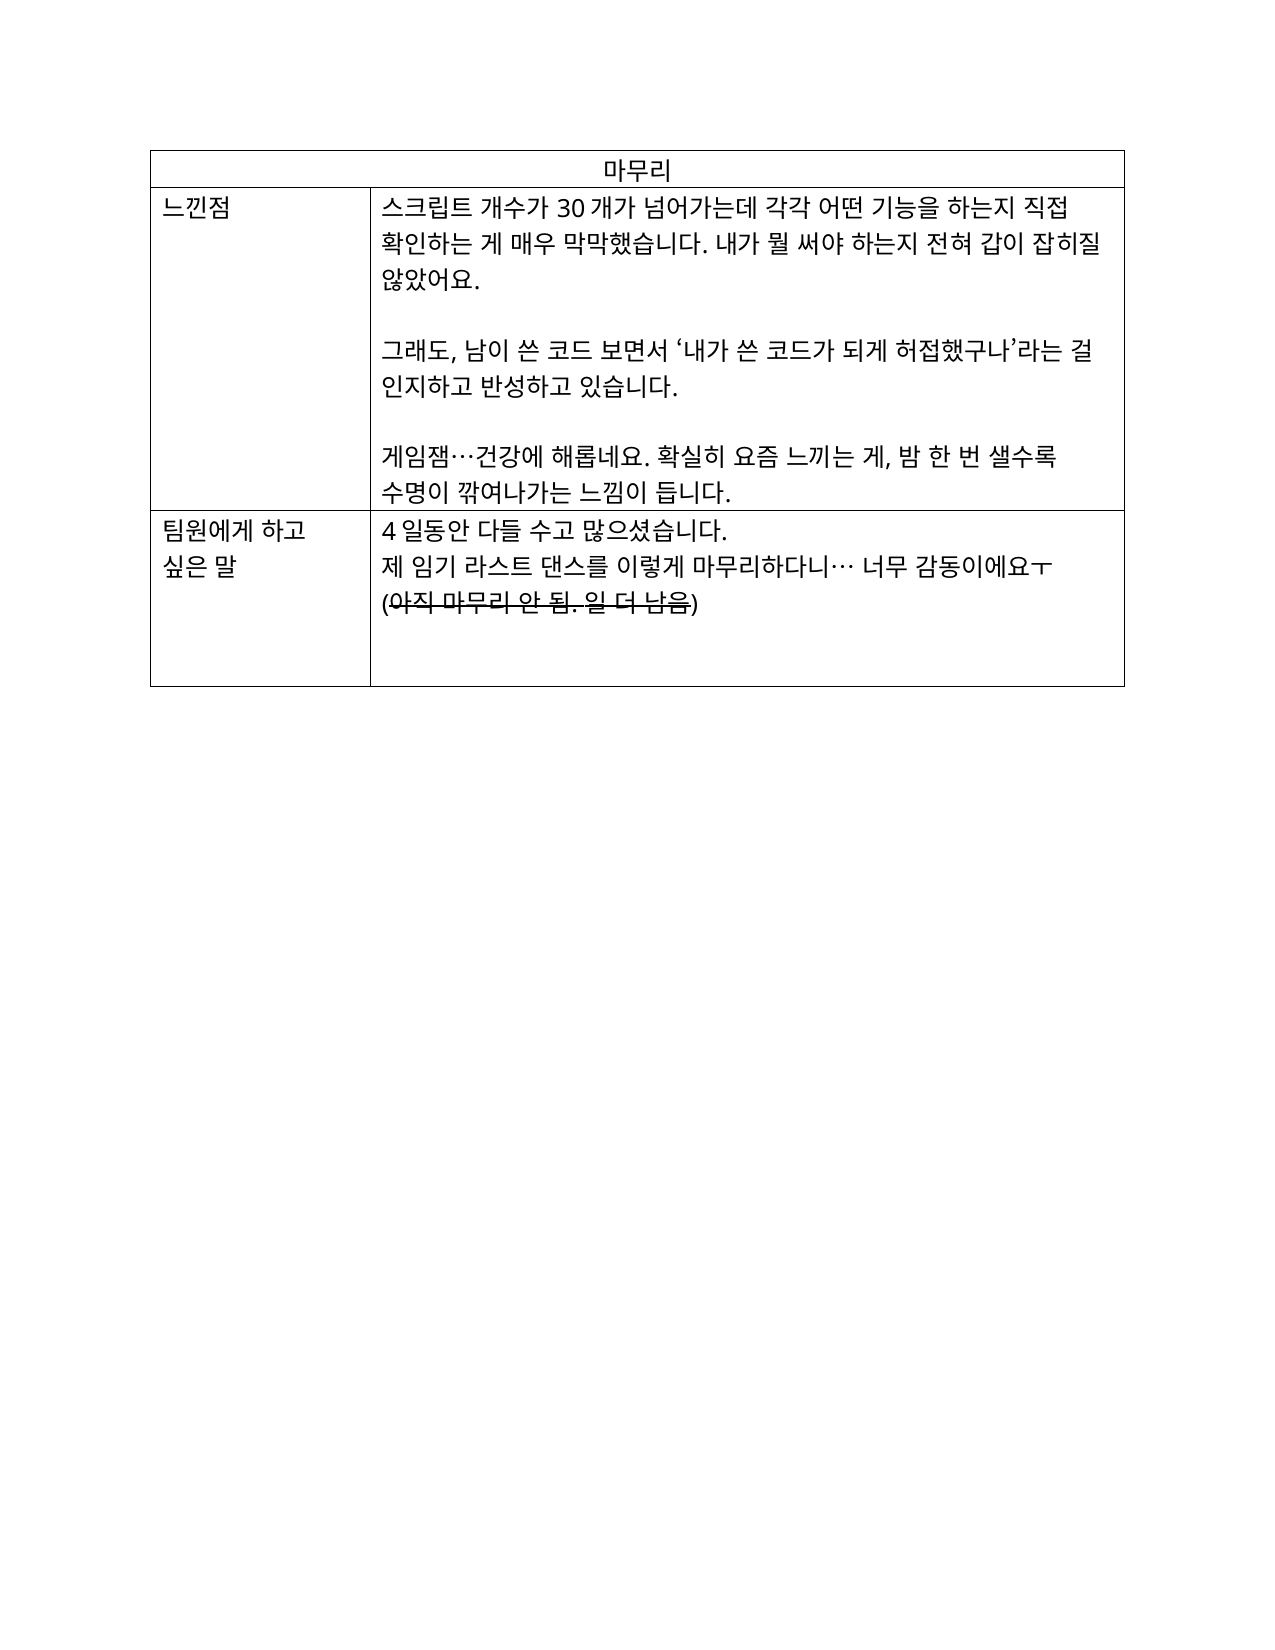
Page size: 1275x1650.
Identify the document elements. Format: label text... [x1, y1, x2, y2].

table_cell 느낀점 [151, 188, 370, 510]
table_cell 마무리 [151, 151, 1124, 187]
table_cell 4일동안 다들 수고 많으셨습니다. 제 임기 라스트 댄스를 이렇게 마무리하다니… 너무 감동이에요ㅜ (아직 마무리 안 됨. 일 더 남음) [371, 511, 1124, 686]
table_cell 팀원에게 하고 싶은 말 [151, 511, 370, 686]
table_cell 스크립트 개수가 30개가 넘어가는데 각각 어떤 기능을 하는지 직접 확인하는 게 매우 막막했습니다. 내가 뭘 써야 하는지 전혀 갑이 잡히질 않았어요. 그래도, 남이 쓴 코드 보면서 ‘내가 쓴 코드가 되게 허접했구나’라는 걸 인지하고 반성하고 있습니다. 게임잼…건강에 해롭네요. 확실히 요즘 느끼는 게, 밤 한 번 샐수록 수명이 깎여나가는 느낌이 듭니다. [371, 188, 1124, 510]
